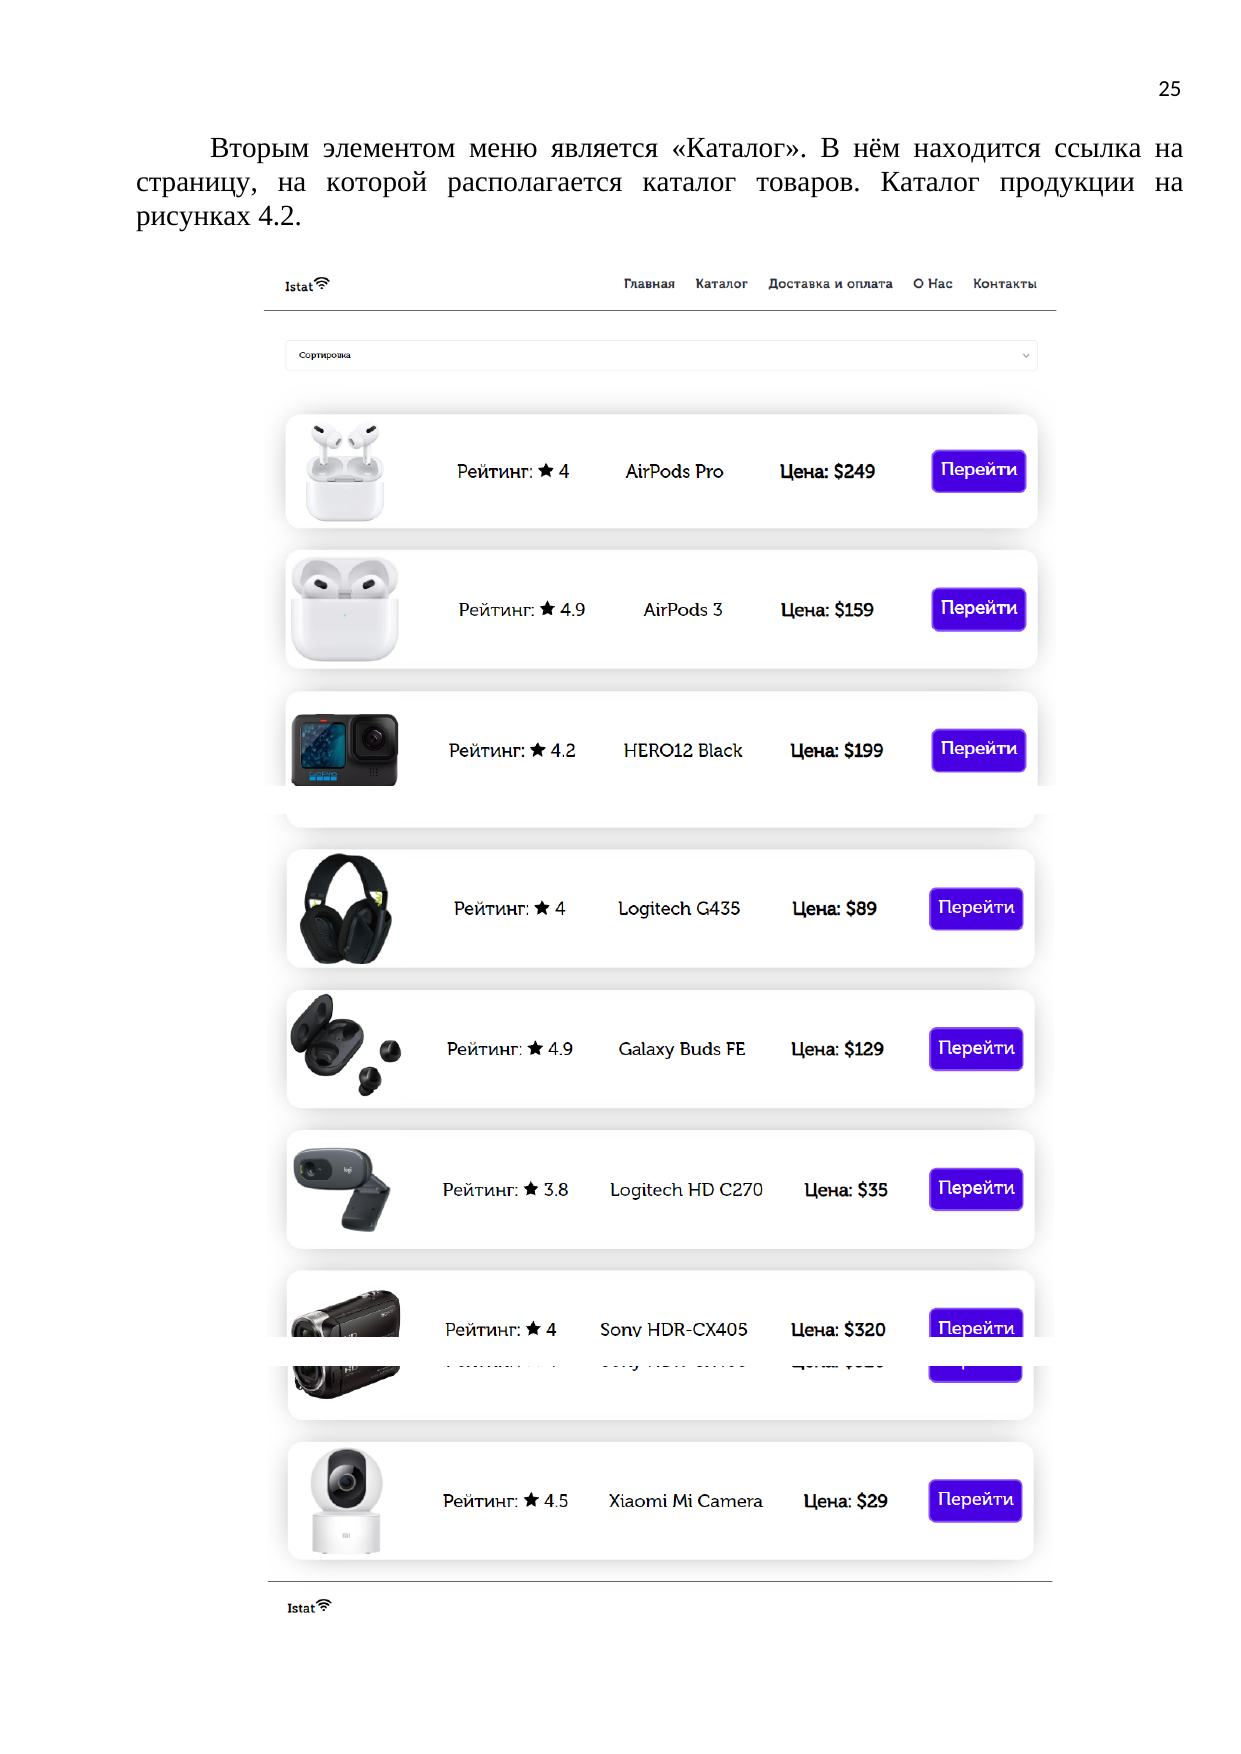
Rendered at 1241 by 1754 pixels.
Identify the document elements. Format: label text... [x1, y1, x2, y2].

picture [267, 1366, 1053, 1630]
picture [263, 260, 1057, 786]
picture [266, 814, 1054, 1337]
text Вторым элементом меню является «Каталог». В нём находится ссылка на страницу, на которой располагается каталог товаров. Каталог продукции на рисунках 4.2. [136, 131, 1184, 231]
